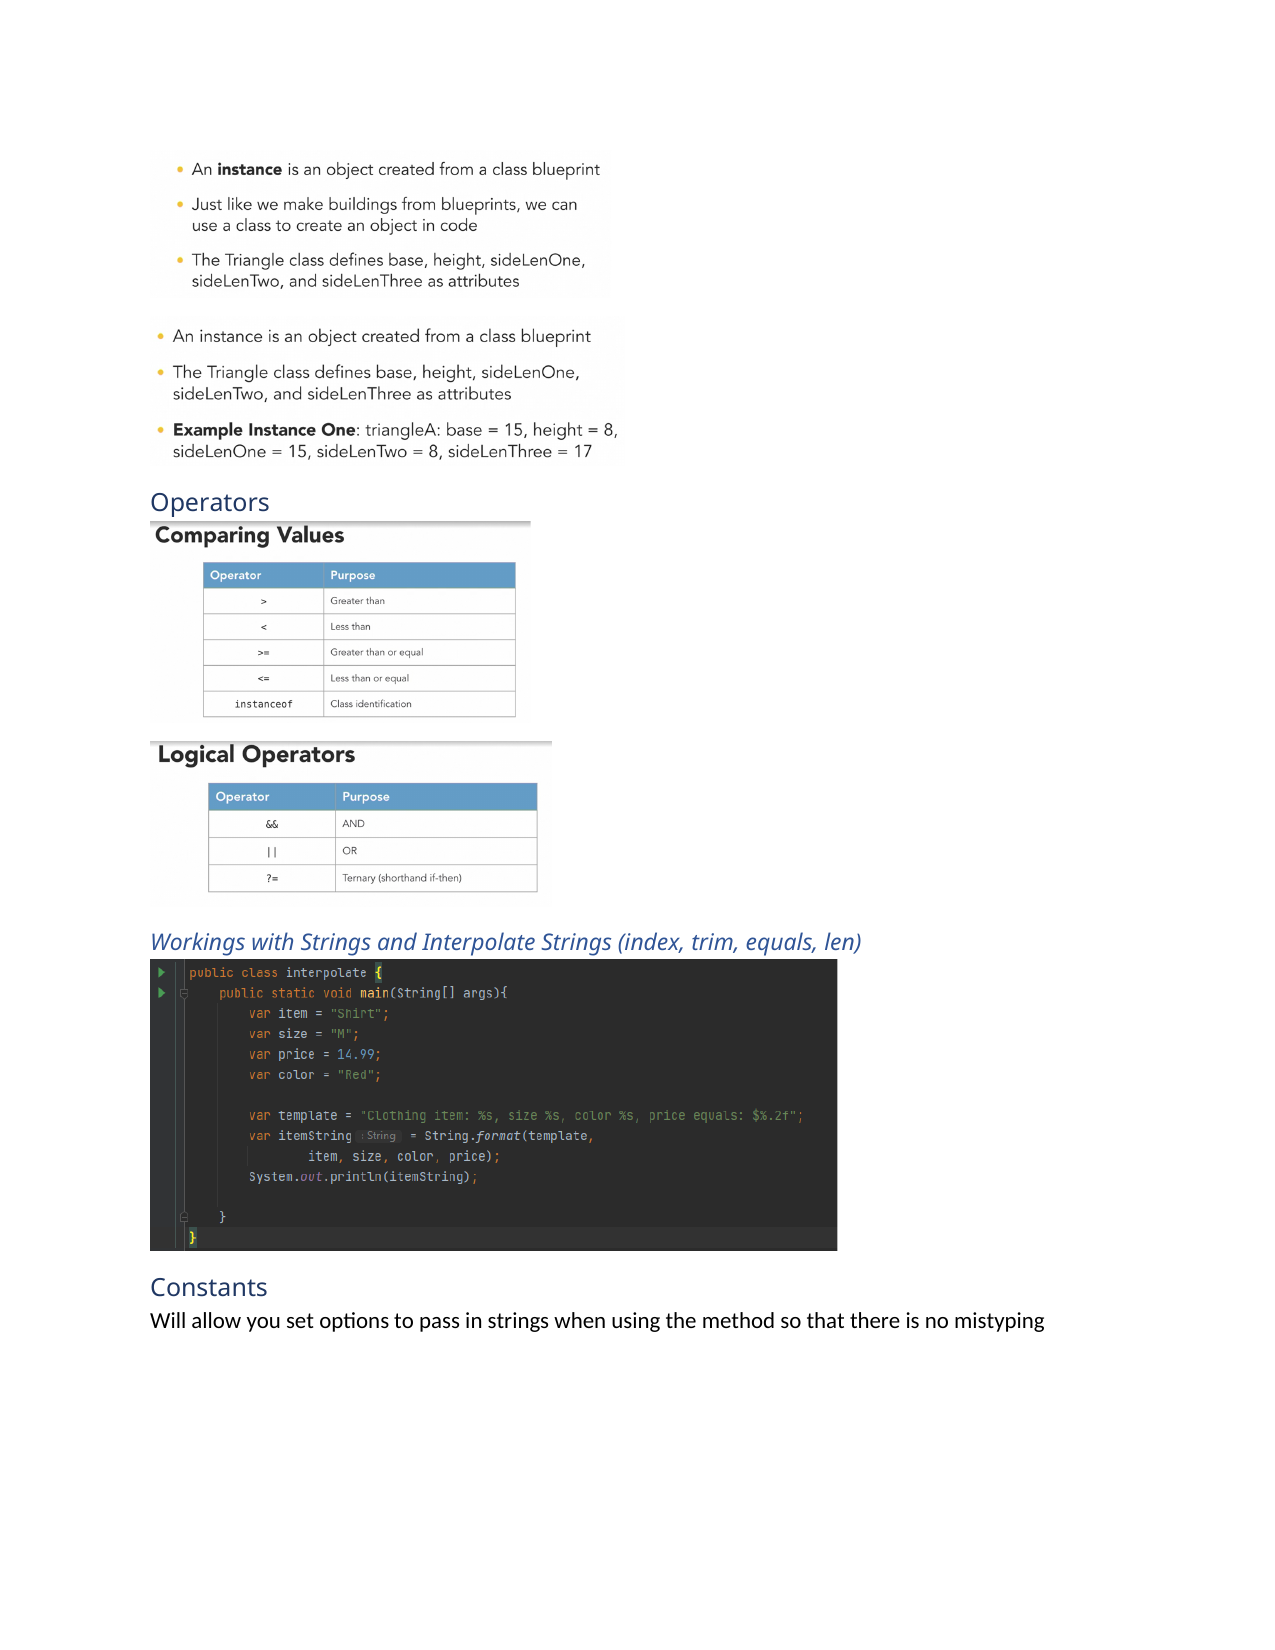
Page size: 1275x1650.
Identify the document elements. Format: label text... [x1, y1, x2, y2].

subtitle Operators [150, 484, 1125, 518]
picture [150, 959, 838, 1251]
subtitle Workings with Strings and Interpolate Strings (index, trim, equals, len) [150, 926, 1125, 957]
picture [150, 316, 625, 466]
picture [150, 741, 552, 907]
picture [150, 521, 531, 723]
subtitle Constants [150, 1269, 1125, 1303]
text Will allow you set options to pass in strings when using the method so that there is no mistyping [150, 1306, 1125, 1334]
picture [150, 150, 612, 298]
